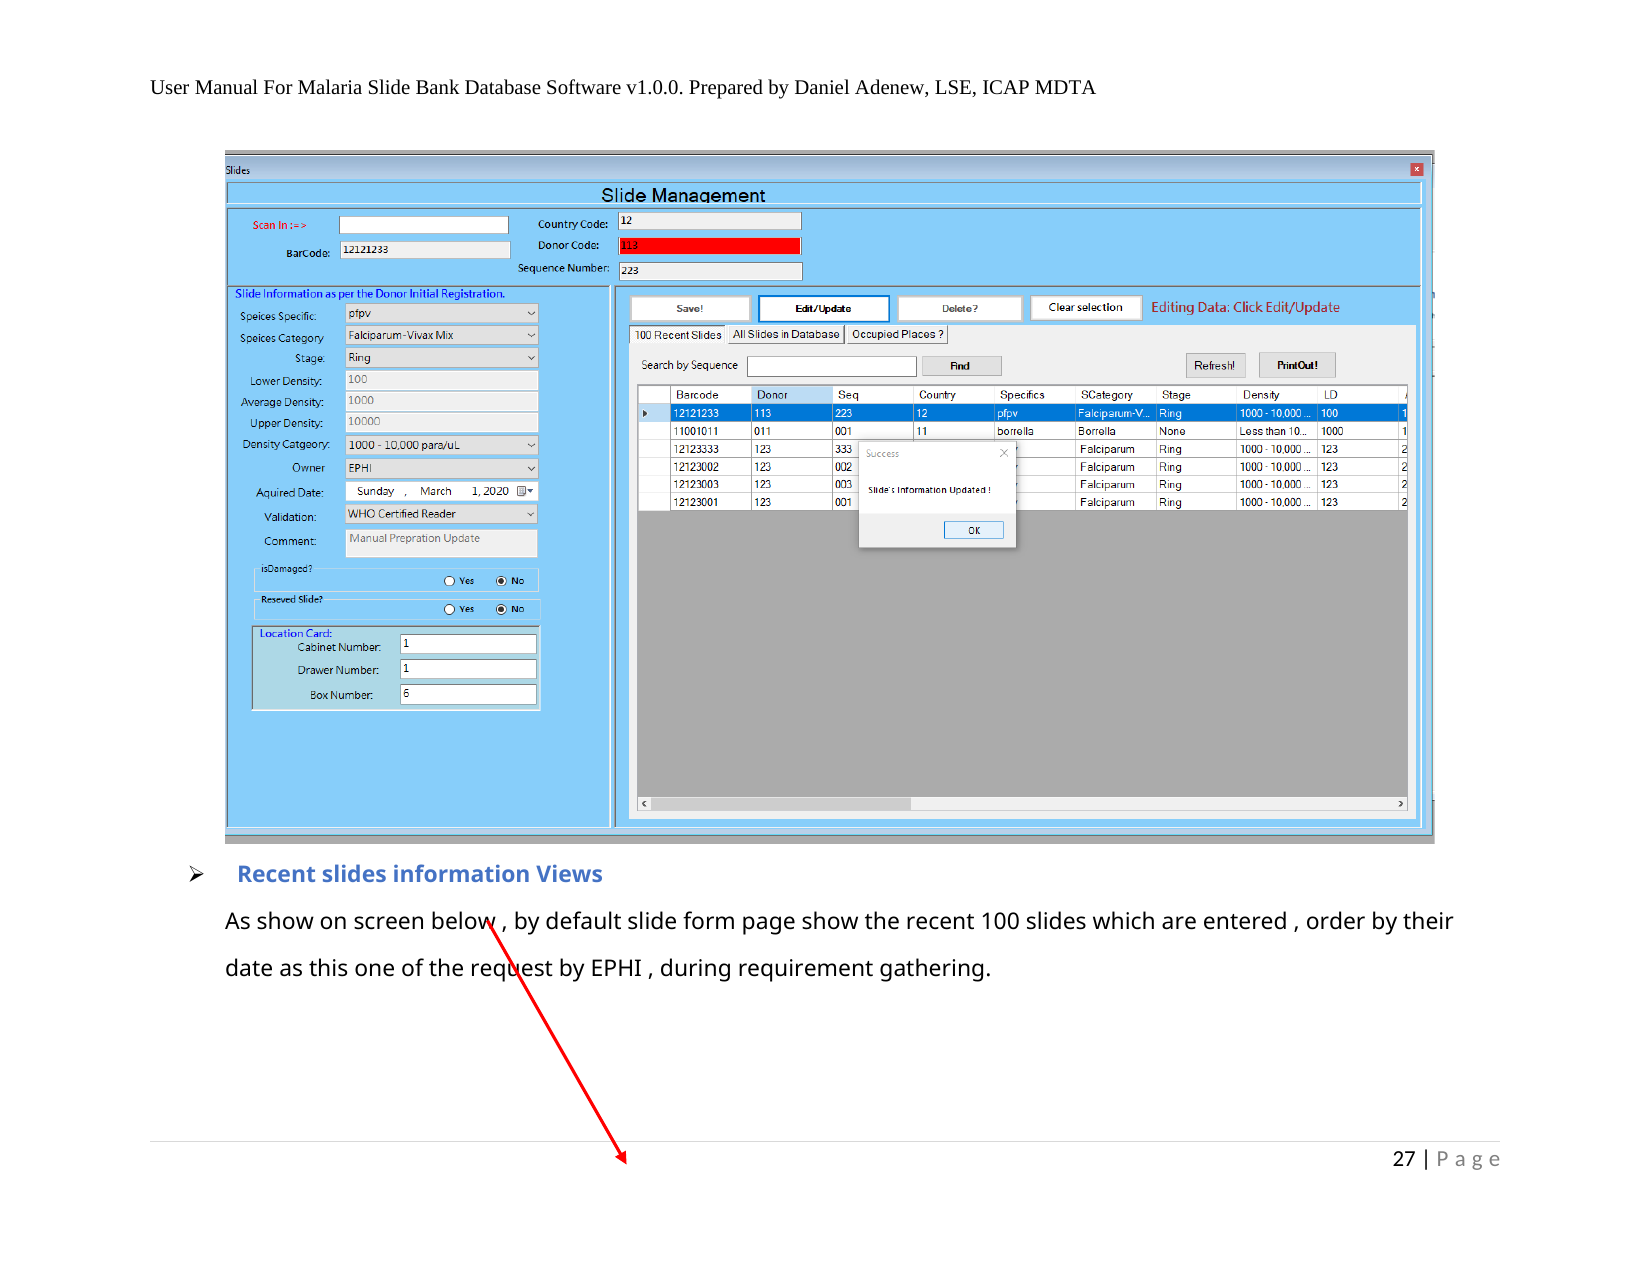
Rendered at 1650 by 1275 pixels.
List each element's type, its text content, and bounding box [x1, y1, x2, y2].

list Recent slides information Views [187, 858, 1500, 889]
list As show on screen below , by default slide form page show the recent 100 slides which are entered , order by their date as this one of the request by EPHI , during requirement gathering. [225, 904, 1500, 983]
picture [225, 150, 1435, 844]
